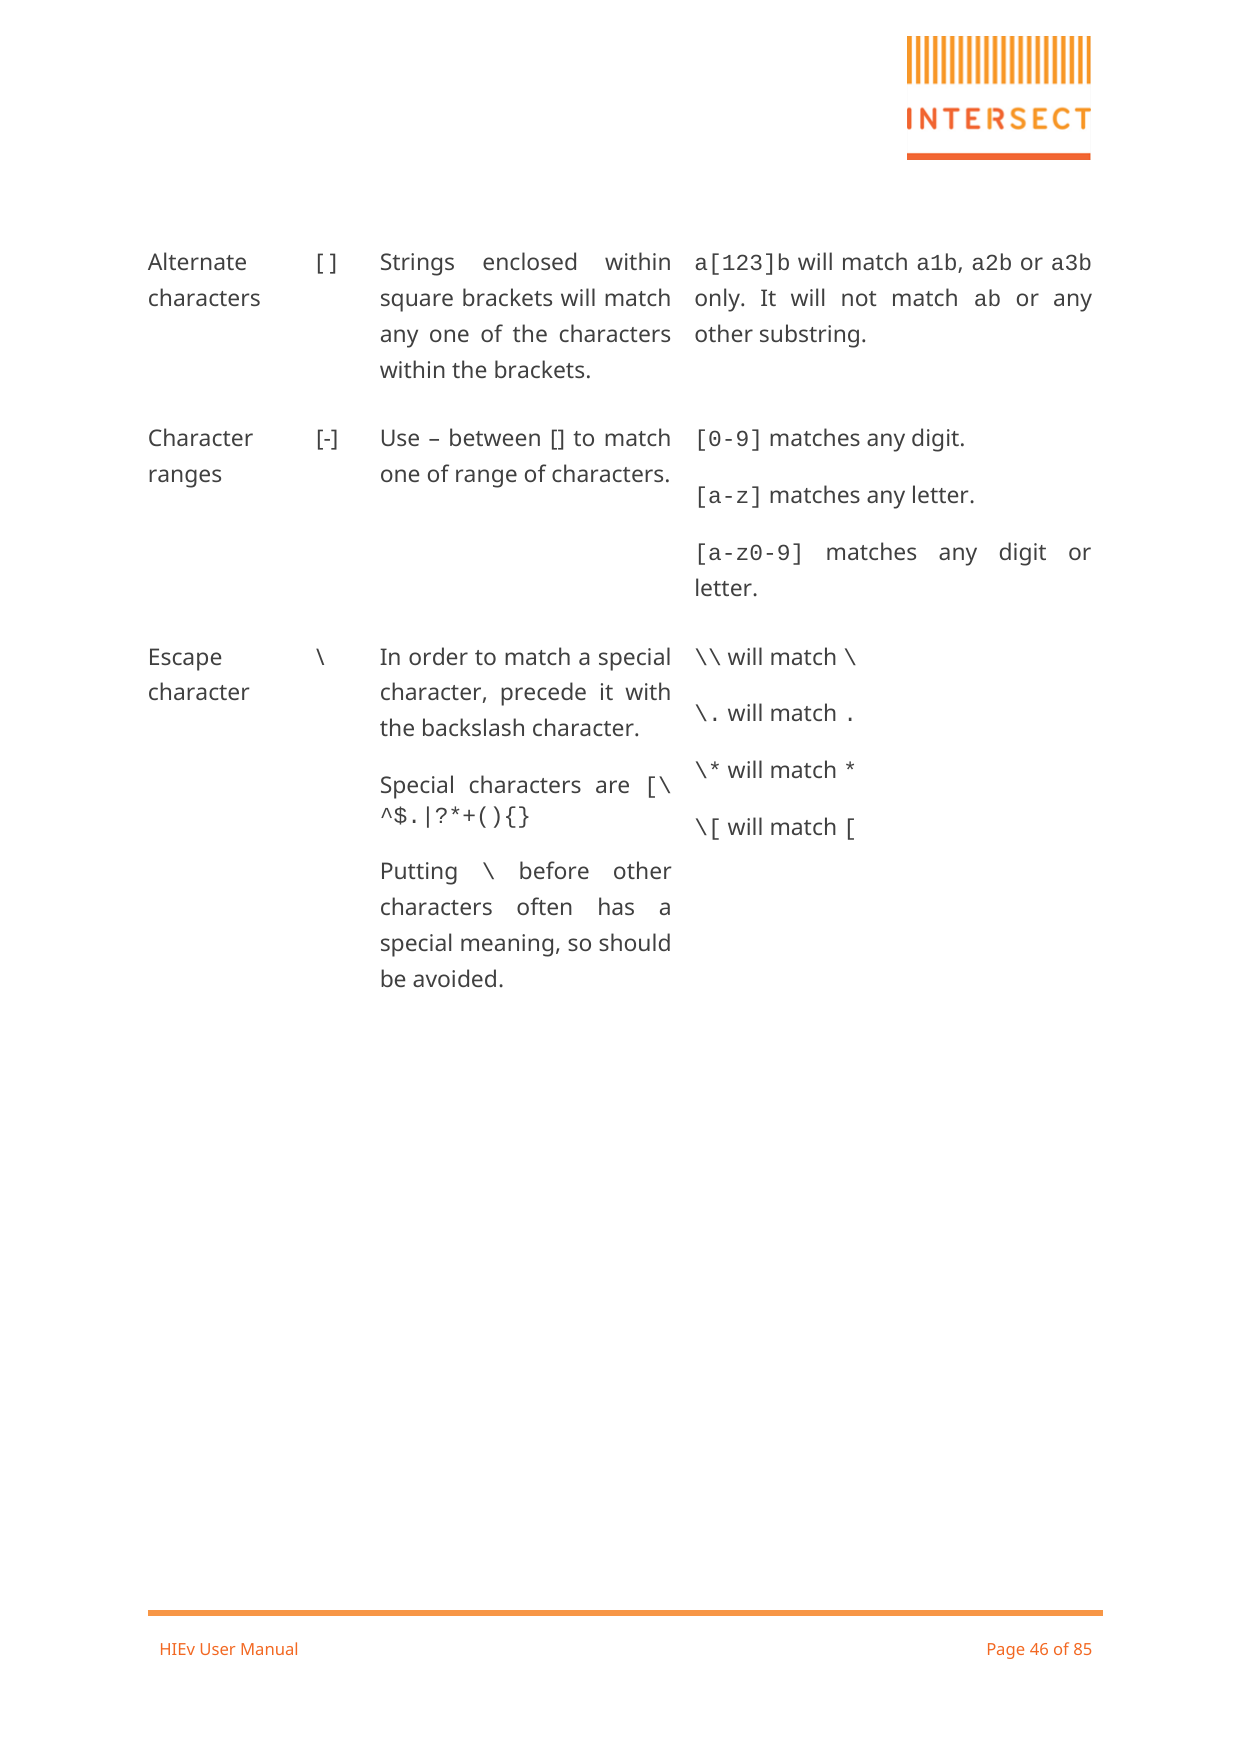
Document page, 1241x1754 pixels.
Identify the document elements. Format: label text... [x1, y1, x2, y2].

table_cell In order to match a special character, precede it with the backslash character. Special characters are [\^$.|?*+(){} Putting \ before other characters often has a special meaning, so should be avoided. [368, 628, 683, 1019]
table_cell Character ranges [136, 410, 304, 628]
table_cell Use – between [] to match one of range of characters. [368, 410, 683, 628]
table_cell [-] [305, 410, 368, 628]
table_cell Alternate characters [136, 234, 304, 410]
table_cell [ ] [305, 234, 368, 410]
table_cell Strings enclosed within square brackets will match any one of the characters within the brackets. [368, 234, 683, 410]
table_cell Escape character [136, 628, 304, 1019]
table_cell \\ will match \ \. will match . \* will match * \[ will match [ [683, 628, 1103, 1019]
picture [905, 34, 1093, 162]
table_cell \ [305, 628, 368, 1019]
table_cell [0-9] matches any digit. [a-z] matches any letter. [a-z0-9] matches any digit or letter. [683, 410, 1103, 628]
table_cell a[123]b will match a1b, a2b or a3b only. It will not match ab or any other substring. [683, 234, 1103, 410]
